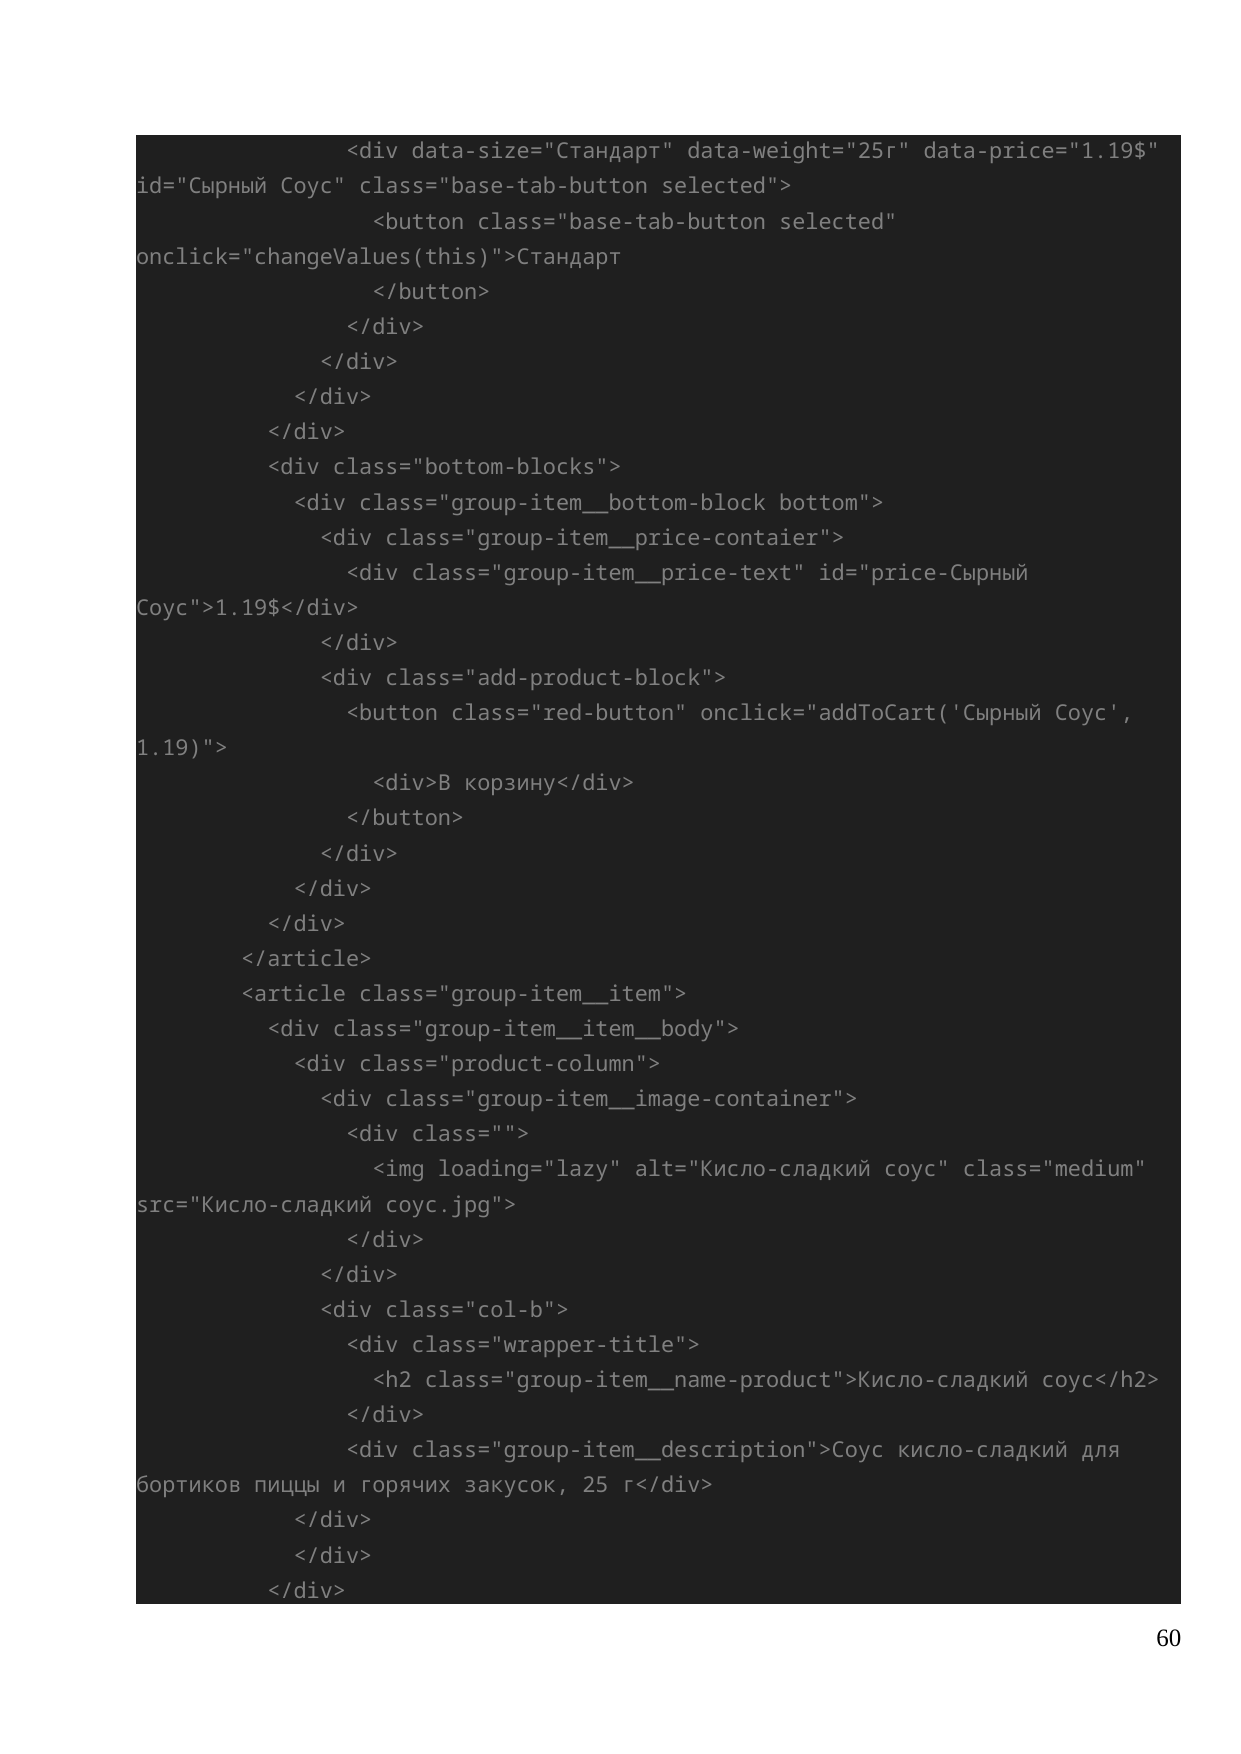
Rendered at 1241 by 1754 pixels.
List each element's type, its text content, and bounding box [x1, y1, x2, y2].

text </div> [136, 627, 1181, 657]
text </div> [136, 908, 1181, 937]
text <div class="group-item__bottom-block bottom"> [136, 486, 1181, 516]
text <div class="add-product-block"> [136, 662, 1181, 692]
text </button> [136, 802, 1181, 832]
text </div> [136, 1539, 1181, 1569]
text <div class="col-b"> [136, 1294, 1181, 1324]
text </div> [136, 381, 1181, 411]
text </div> [136, 873, 1181, 902]
text <img loading="lazy" alt="Кисло-сладкий соус" class="medium" src="Кисло-сладкий соус.jpg"> [136, 1153, 1181, 1218]
text </article> [136, 943, 1181, 973]
text <button class="red-button" onclick="addToCart('Сырный Соус', 1.19)"> [136, 697, 1181, 762]
text </div> [136, 311, 1181, 341]
text </div> [136, 1399, 1181, 1429]
text <div class="group-item__price-contaier"> [136, 522, 1181, 551]
text </div> [136, 346, 1181, 376]
text </div> [136, 1504, 1181, 1534]
text <div class="group-item__image-container"> [136, 1083, 1181, 1113]
text <div class="group-item__price-text" id="price-Сырный Соус">1.19$</div> [136, 557, 1181, 622]
text <article class="group-item__item"> [136, 978, 1181, 1008]
text <div class="group-item__item__body"> [136, 1013, 1181, 1043]
text </div> [136, 1575, 1181, 1604]
text <div class="product-column"> [136, 1048, 1181, 1078]
text <div class="bottom-blocks"> [136, 451, 1181, 481]
text <div class=""> [136, 1118, 1181, 1148]
text <div data-size="Стандарт" data-weight="25г" data-price="1.19$" id="Сырный Соус" class="base-tab-button selected"> [136, 135, 1181, 200]
text </div> [136, 1224, 1181, 1253]
text <div>В корзину</div> [136, 767, 1181, 797]
text <h2 class="group-item__name-product">Кисло-сладкий соус</h2> [136, 1364, 1181, 1394]
text <div class="group-item__description">Соус кисло-сладкий для бортиков пиццы и горячих закусок, 25 г</div> [136, 1434, 1181, 1499]
text </div> [136, 416, 1181, 446]
text <button class="base-tab-button selected" onclick="changeValues(this)">Стандарт [136, 206, 1181, 271]
text </div> [136, 1259, 1181, 1288]
text </button> [136, 276, 1181, 306]
text </div> [136, 837, 1181, 867]
text <div class="wrapper-title"> [136, 1329, 1181, 1359]
